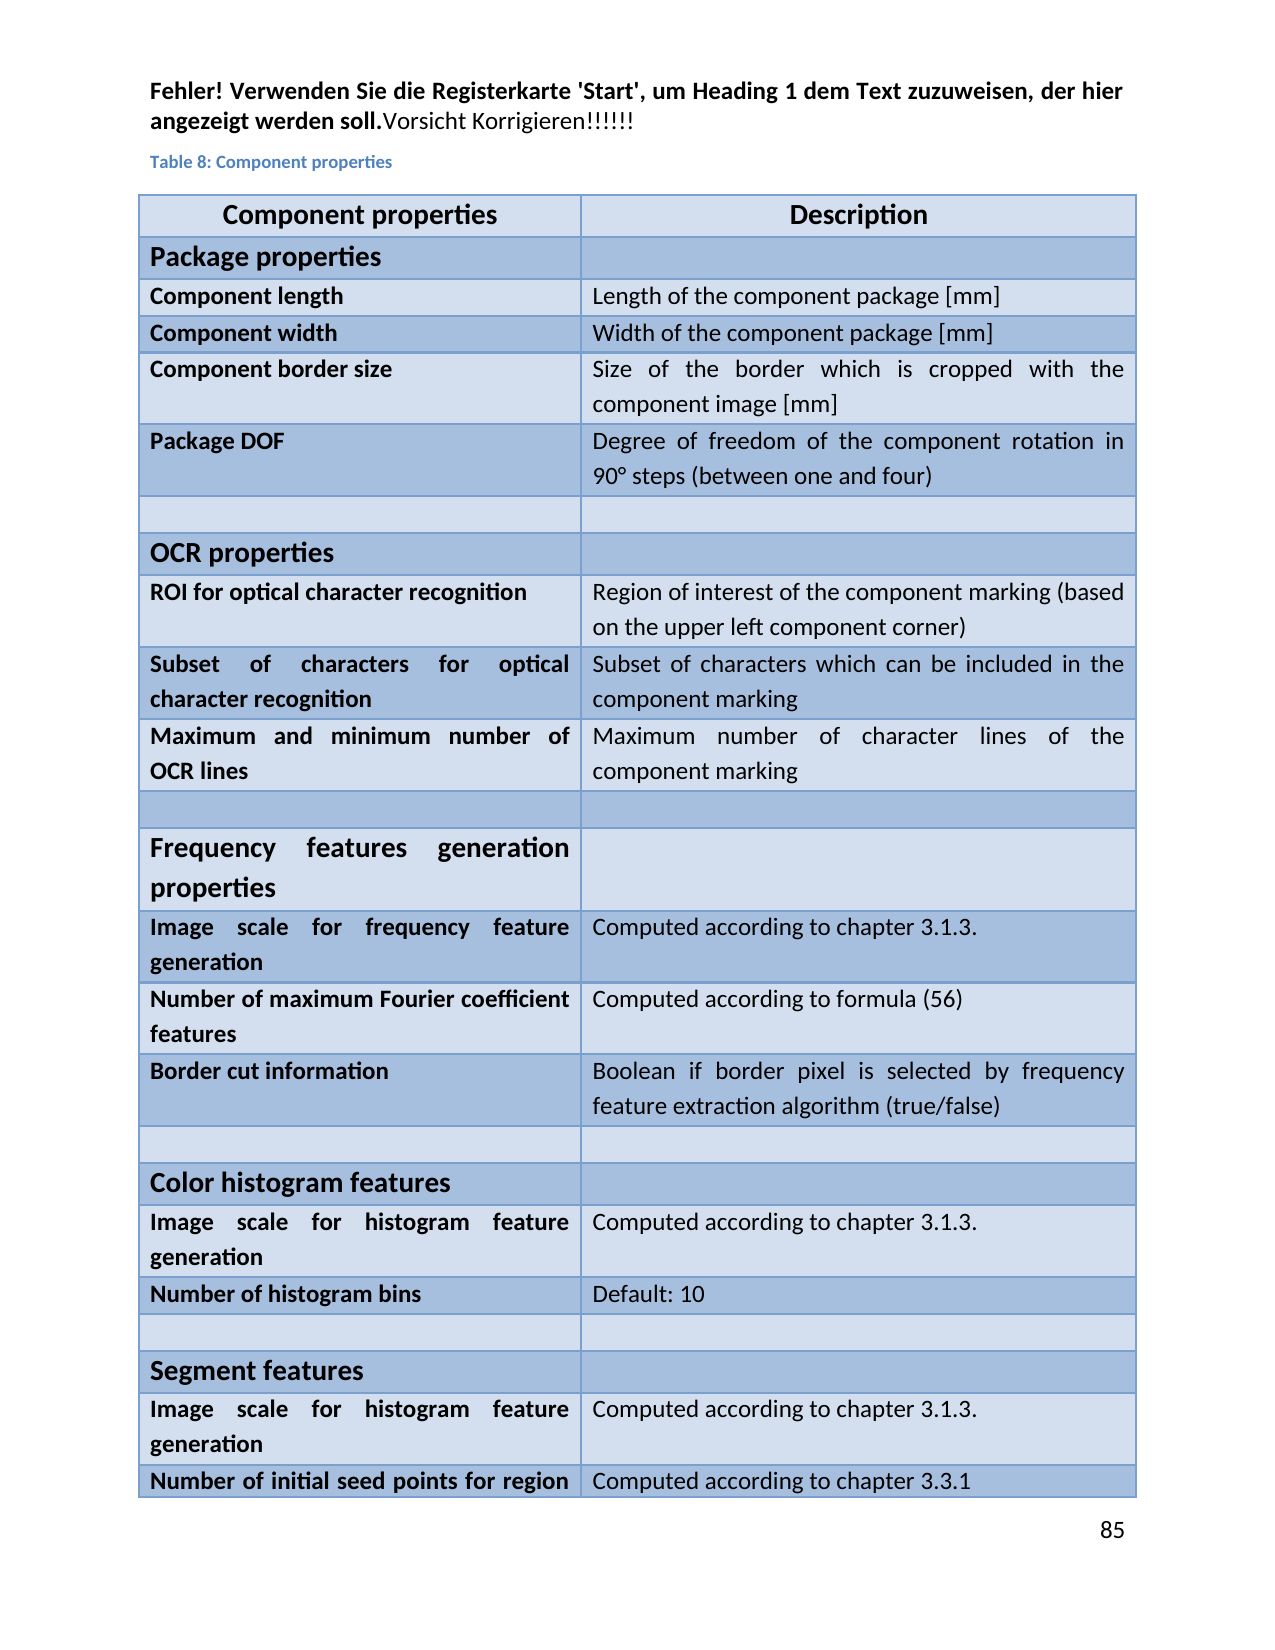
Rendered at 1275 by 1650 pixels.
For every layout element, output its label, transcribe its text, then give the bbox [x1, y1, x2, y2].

table_cell Component length [140, 280, 580, 314]
table_cell OCR properties [140, 534, 580, 574]
table_cell [582, 1352, 1135, 1392]
table_cell Segment features [140, 1352, 580, 1392]
table_cell [582, 1164, 1135, 1204]
table_cell Computed according to chapter 3.1.3. [582, 912, 1135, 981]
table_cell [140, 497, 580, 532]
table_cell Subset of characters for optical character recognition [140, 648, 580, 718]
table_cell Maximum number of character lines of the component marking [582, 720, 1135, 790]
table_cell [582, 1127, 1135, 1162]
table_cell [582, 1315, 1135, 1349]
table_cell Computed according to formula (56) [582, 984, 1135, 1053]
table_cell Size of the border which is cropped with the component image [mm] [582, 354, 1135, 423]
text Table 8: Component properties [150, 150, 1125, 173]
table_cell Computed according to chapter 3.1.3. [582, 1394, 1135, 1463]
table_cell [582, 497, 1135, 532]
table_cell [140, 792, 580, 827]
table_cell [582, 534, 1135, 574]
table_header Component properties [140, 196, 580, 236]
table_cell [582, 792, 1135, 827]
table_cell [582, 829, 1135, 909]
table_cell Number of histogram bins [140, 1278, 580, 1313]
table_cell Image scale for histogram feature generation [140, 1206, 580, 1276]
table_cell Component width [140, 317, 580, 351]
table_cell Region of interest of the component marking (based on the upper left component corner) [582, 576, 1135, 646]
table_cell Boolean if border pixel is selected by frequency feature extraction algorithm (true/false) [582, 1055, 1135, 1125]
table_cell Border cut information [140, 1055, 580, 1125]
table_cell Width of the component package [mm] [582, 317, 1135, 351]
table_cell Subset of characters which can be included in the component marking [582, 648, 1135, 718]
table_cell Package properties [140, 238, 580, 278]
table_cell Component border size [140, 354, 580, 423]
table_cell Computed according to chapter 3.1.3. [582, 1206, 1135, 1276]
table_cell [582, 238, 1135, 278]
table_cell Frequency features generation properties [140, 829, 580, 909]
table_cell Degree of freedom of the component rotation in 90° steps (between one and four) [582, 425, 1135, 495]
table_cell Color histogram features [140, 1164, 580, 1204]
table_cell Default: 10 [582, 1278, 1135, 1313]
table_cell Number of maximum Fourier coefficient features [140, 984, 580, 1053]
table_header Description [582, 196, 1135, 236]
table_cell Image scale for frequency feature generation [140, 912, 580, 981]
table_cell ROI for optical character recognition [140, 576, 580, 646]
table_cell Length of the component package [mm] [582, 280, 1135, 314]
table_cell Package DOF [140, 425, 580, 495]
table_cell [140, 1315, 580, 1349]
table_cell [140, 1466, 580, 1496]
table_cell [140, 1394, 580, 1463]
table_cell Maximum and minimum number of OCR lines [140, 720, 580, 790]
table_cell [140, 1127, 580, 1162]
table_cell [582, 1466, 1135, 1496]
